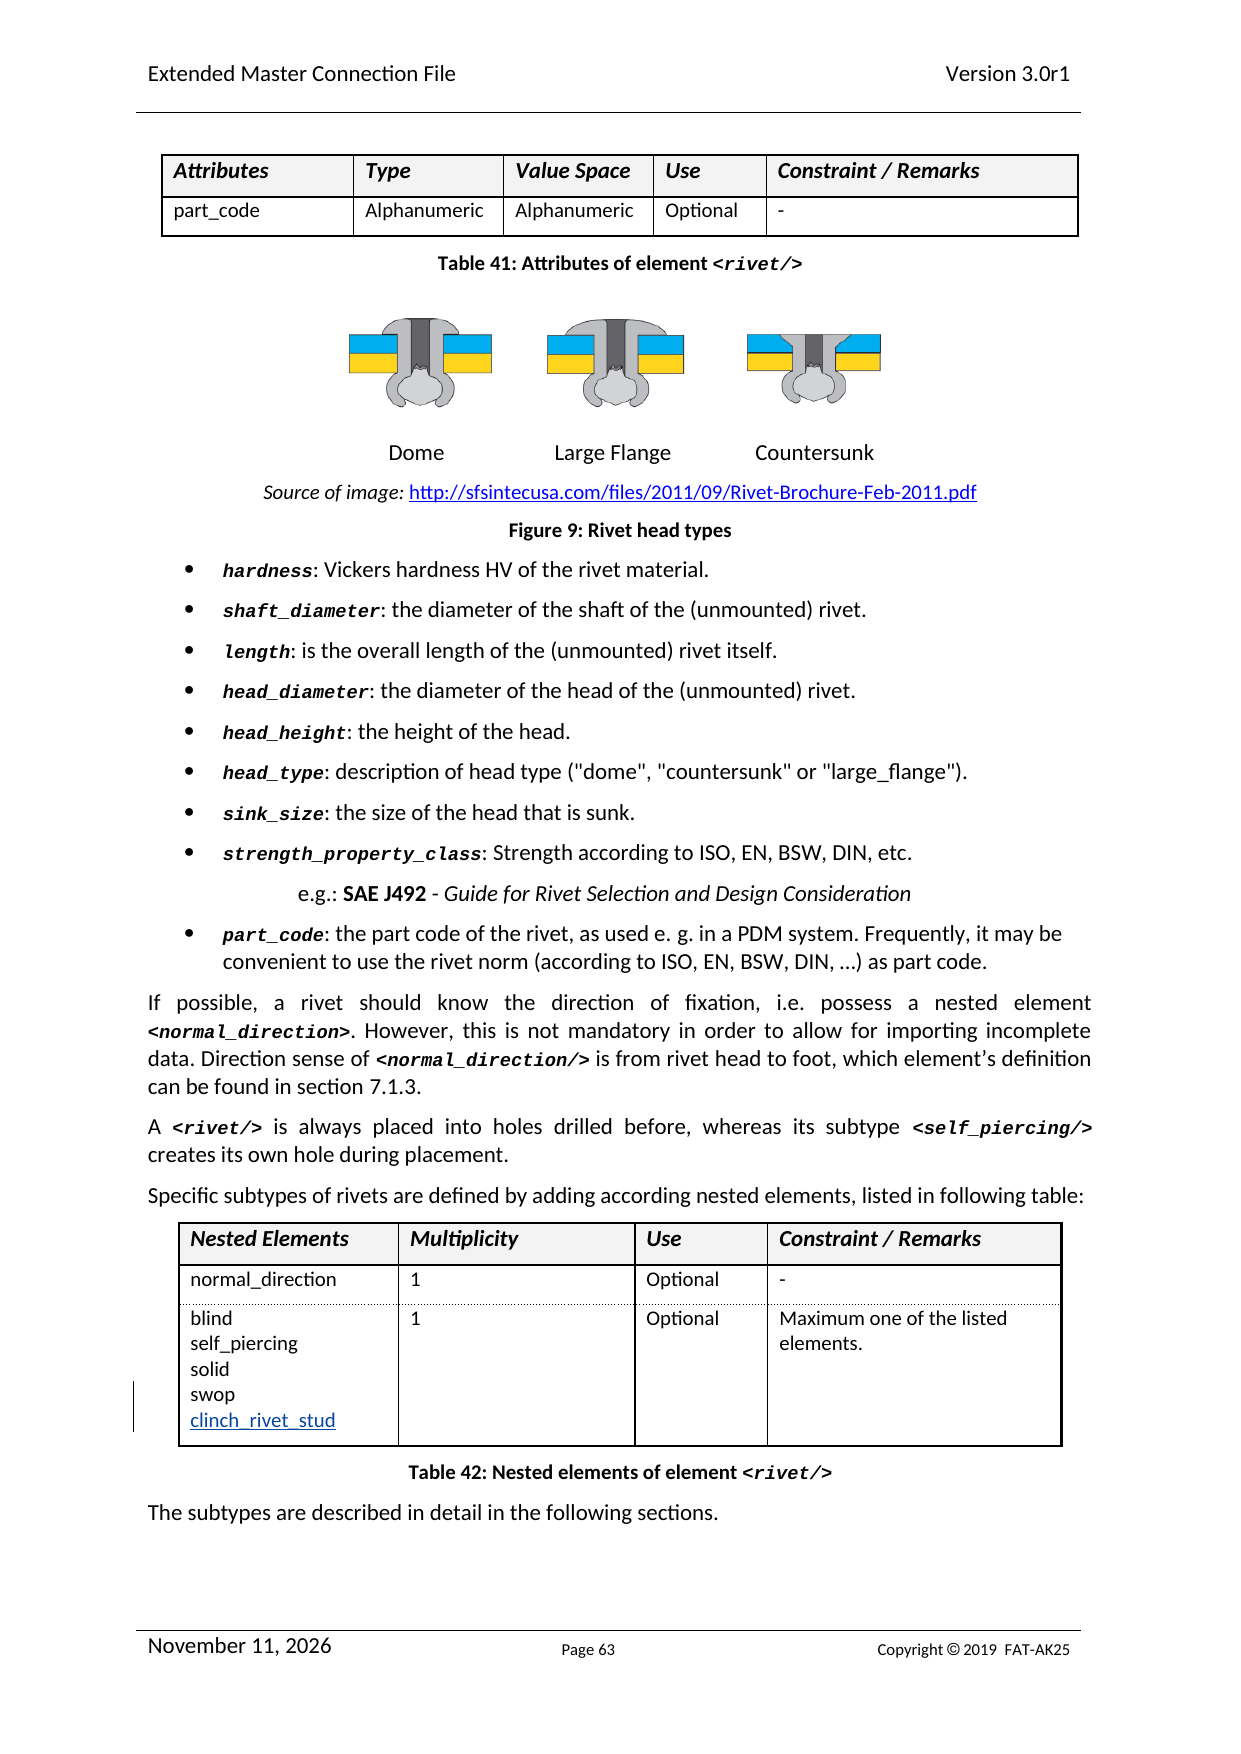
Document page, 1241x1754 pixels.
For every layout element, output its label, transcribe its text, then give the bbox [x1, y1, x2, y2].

text A <rivet/> is always placed into holes drilled before, whereas its subtype <self_piercing/> creates its own hole during placement. [148, 1112, 1092, 1168]
list head_height: the height of the head. [185, 717, 1092, 745]
list hardness: Vickers hardness HV of the rivet material. [185, 555, 1092, 583]
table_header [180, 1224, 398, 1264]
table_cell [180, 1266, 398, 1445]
text e.g.: SAE J492 - Guide for Rivet Selection and Design Consideration [298, 879, 1092, 907]
picture [718, 296, 915, 426]
text Table 42: Nested elements of element <rivet/> [148, 1459, 1092, 1485]
text Table 41: Attributes of element <rivet/> [148, 250, 1092, 276]
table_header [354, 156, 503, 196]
text Figure 9: Rivet head types [148, 517, 1092, 542]
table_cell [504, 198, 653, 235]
list part_code: the part code of the rivet, as used e. g. in a PDM system. Frequently, it may be convenient to use the rivet norm (according to ISO, EN, BSW, DIN, …) as part code. [185, 919, 1092, 975]
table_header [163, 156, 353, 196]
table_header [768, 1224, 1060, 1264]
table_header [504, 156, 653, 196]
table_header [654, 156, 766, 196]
text Specific subtypes of rivets are defined by adding according nested elements, listed in following table: [148, 1181, 1092, 1209]
text If possible, a rivet should know the direction of fixation, i.e. possess a nested element <normal_direction>. However, this is not mandatory in order to allow for importing incomplete data. Direction sense of <normal_direction/> is from rivet head to foot, which element’s definition can be found in section 7.1.3. [148, 988, 1092, 1100]
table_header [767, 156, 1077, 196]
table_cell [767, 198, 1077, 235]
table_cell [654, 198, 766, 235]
list head_diameter: the diameter of the head of the (unmounted) rivet. [185, 676, 1092, 704]
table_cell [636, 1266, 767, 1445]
list shaft_diameter: the diameter of the shaft of the (unmounted) rivet. [185, 595, 1092, 623]
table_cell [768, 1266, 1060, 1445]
text The subtypes are described in detail in the following sections. [148, 1498, 1092, 1526]
list head_type: description of head type ("dome", "countersunk" or "large_flange"). [185, 757, 1092, 785]
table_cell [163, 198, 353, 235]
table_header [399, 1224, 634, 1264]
list length: is the overall length of the (unmounted) rivet itself. [185, 636, 1092, 664]
picture [520, 295, 713, 426]
picture [325, 288, 516, 426]
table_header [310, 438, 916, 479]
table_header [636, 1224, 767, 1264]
text Source of image: http://sfsintecusa.com/files/2011/09/Rivet-Brochure-Feb-2011.pdf [148, 479, 1092, 504]
list strength_property_class: Strength according to ISO, EN, BSW, DIN, etc. [185, 838, 1092, 866]
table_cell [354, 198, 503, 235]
list sink_size: the size of the head that is sunk. [185, 798, 1092, 826]
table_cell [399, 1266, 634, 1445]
